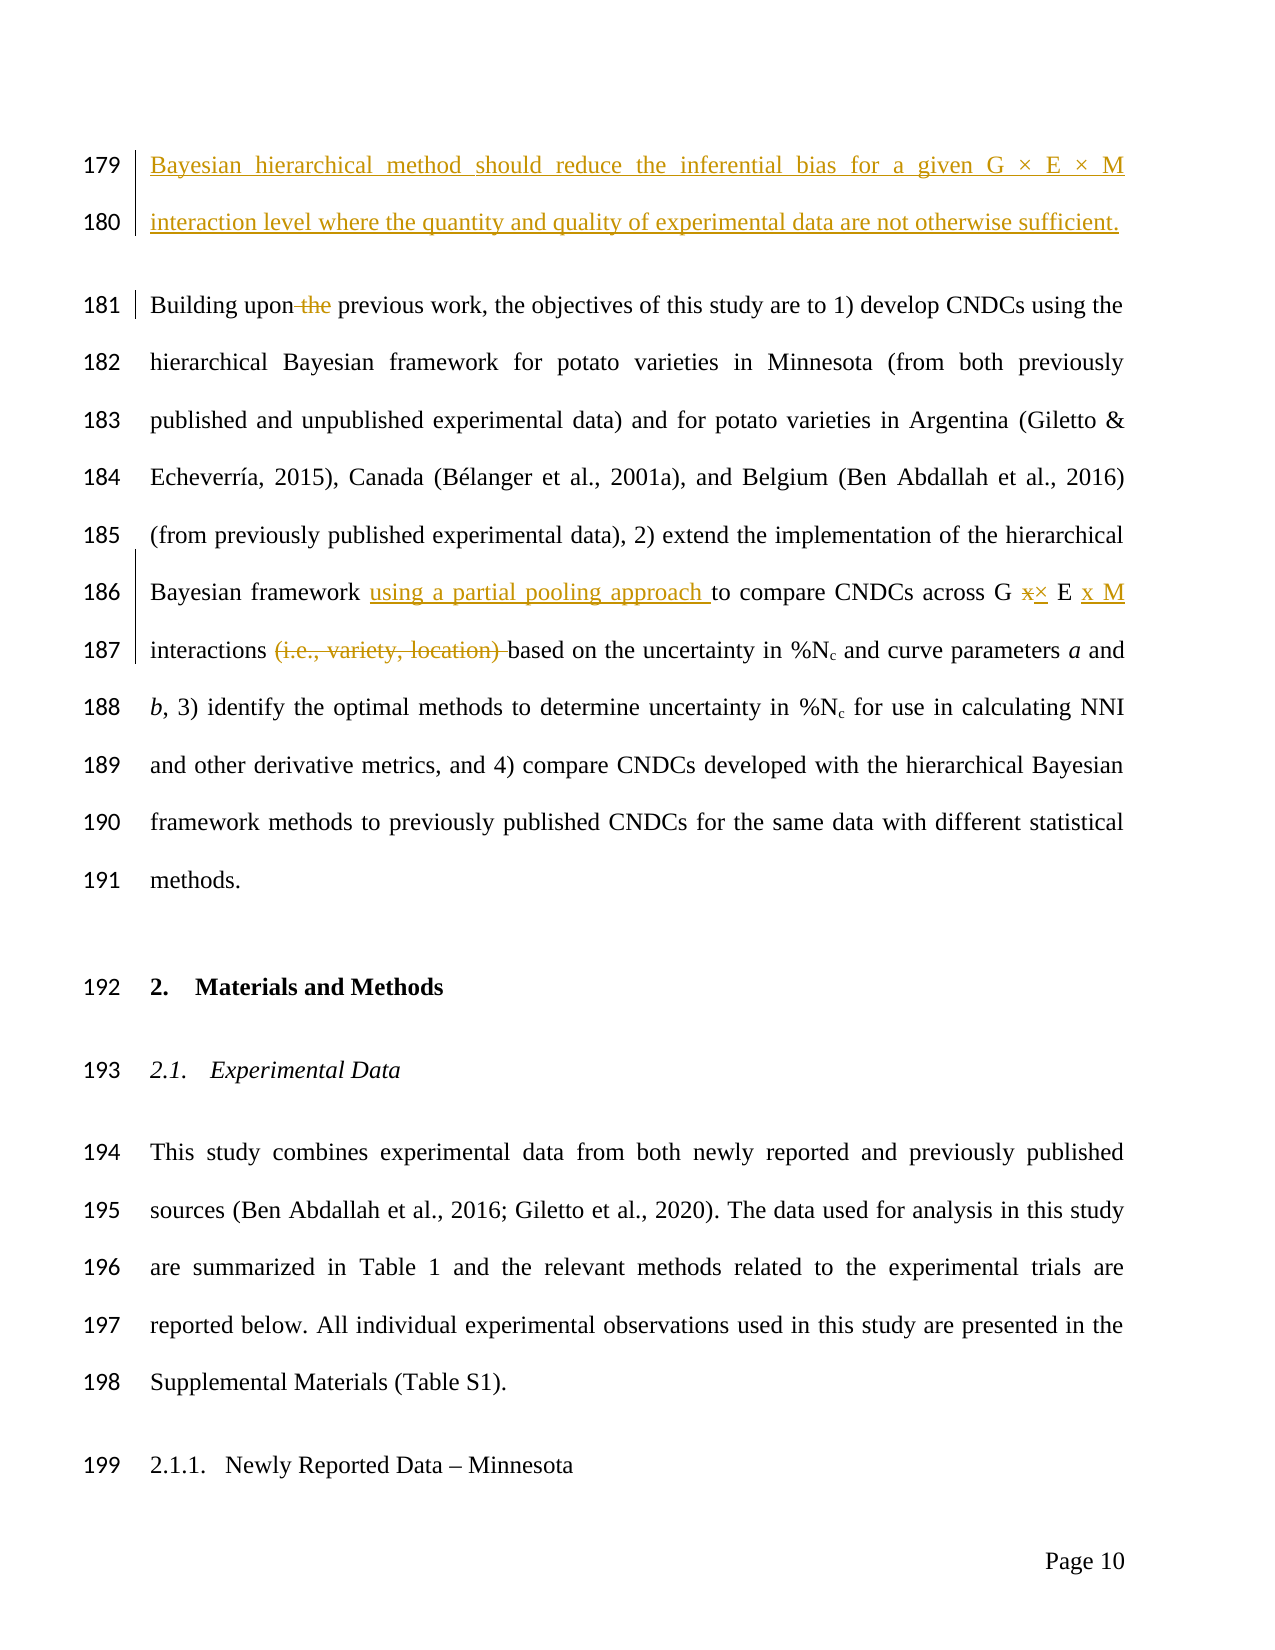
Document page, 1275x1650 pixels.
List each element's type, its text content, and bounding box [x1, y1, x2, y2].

text Building upon previous work, the objectives of this study are to 1) develop CNDCs using the hierarchical Bayesian framework for potato varieties in Minnesota (from both previously published and unpublished experimental data) and for potato varieties in Argentina (Giletto & Echeverría, 2015), Canada (Bélanger et al., 2001a), and Belgium (Ben Abdallah et al., 2016) (from previously published experimental data), 2) extend the implementation of the hierarchical Bayesian framework to compare CNDCs across G E interactions based on the uncertainty in %Nc and curve parameters a and b, 3) identify the optimal methods to determine uncertainty in %Nc for use in calculating NNI and other derivative metrics, and 4) compare CNDCs developed with the hierarchical Bayesian framework methods to previously published CNDCs for the same data with different statistical methods. [150, 290, 1125, 894]
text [150, 150, 1125, 175]
text This study combines experimental data from both newly reported and previously published sources (Ben Abdallah et al., 2016; Giletto et al., 2020). The data used for analysis in this study are summarized in Table 1 and the relevant methods related to the experimental trials are reported below. All individual experimental observations used in this study are presented in the Supplemental Materials (Table S1). [150, 1137, 1125, 1396]
subtitle Newly Reported Data – Minnesota [150, 1450, 1125, 1479]
subtitle Materials and Methods [150, 972, 1125, 1001]
text (Lindstrom & Bates, 1990; Bates, 2010) [150, 176, 1125, 236]
subtitle Experimental Data [150, 1055, 1125, 1084]
